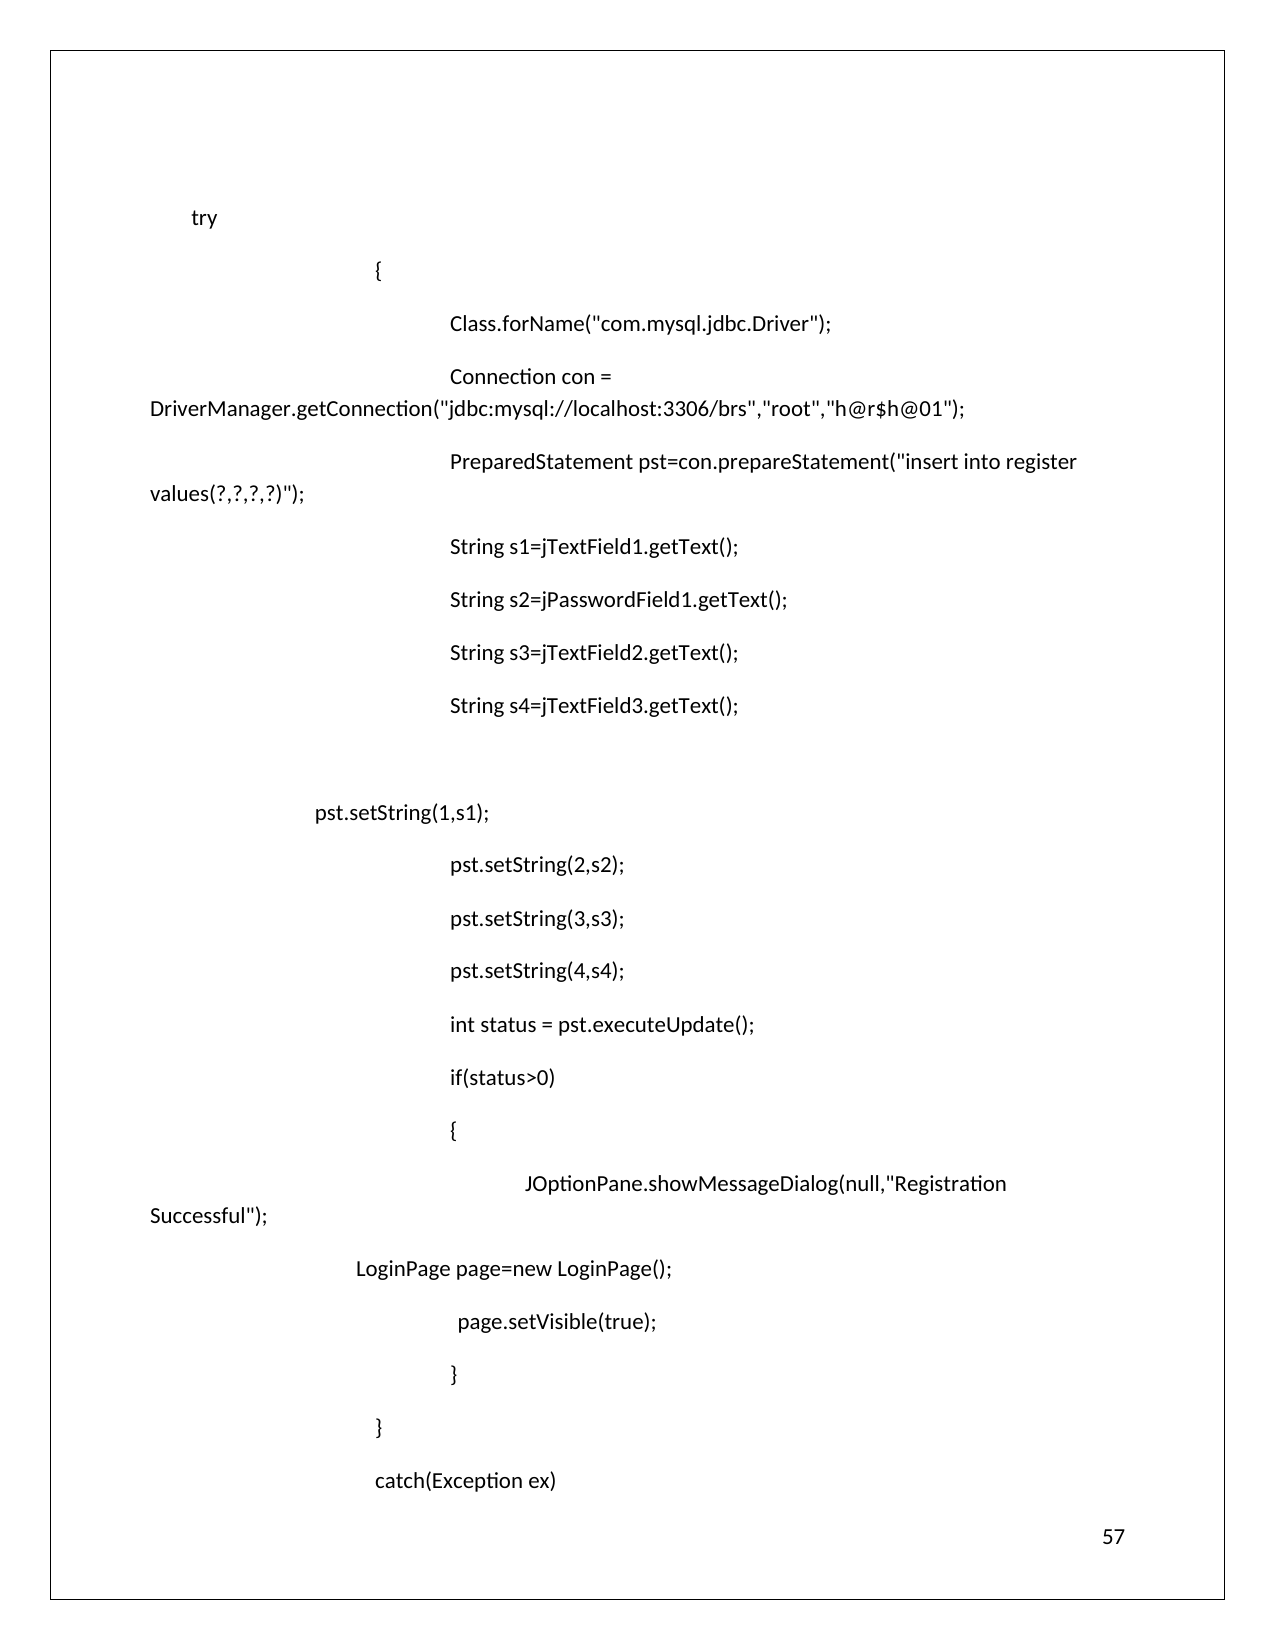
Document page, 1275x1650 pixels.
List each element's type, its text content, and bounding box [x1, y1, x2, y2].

text Class.forName("com.mysql.jdbc.Driver"); [150, 309, 1125, 337]
text pst.setString(3,s3); [150, 904, 1125, 932]
text pst.setString(2,s2); [150, 851, 1125, 879]
text if(status>0) [150, 1063, 1125, 1091]
text Connection con = DriverManager.getConnection("jdbc:mysql://localhost:3306/brs","root","h@r$h@01"); [150, 362, 1125, 422]
text } [150, 1413, 1125, 1441]
text page.setVisible(true); [150, 1307, 1125, 1335]
text pst.setString(4,s4); [150, 957, 1125, 985]
text String s1=jTextField1.getText(); [150, 532, 1125, 561]
text catch(Exception ex) [150, 1466, 1125, 1494]
text String s3=jTextField2.getText(); [150, 638, 1125, 667]
text int status = pst.executeUpdate(); [150, 1010, 1125, 1038]
text { [150, 256, 1125, 284]
text { [150, 1116, 1125, 1144]
text pst.setString(1,s1); [150, 798, 1125, 826]
text String s2=jPasswordField1.getText(); [150, 586, 1125, 613]
text LoginPage page=new LoginPage(); [150, 1254, 1125, 1282]
text String s4=jTextField3.getText(); [150, 692, 1125, 719]
text PreparedStatement pst=con.prepareStatement("insert into register values(?,?,?,?)"); [150, 447, 1125, 507]
text try [150, 203, 1125, 231]
text } [150, 1360, 1125, 1388]
text JOptionPane.showMessageDialog(null,"Registration Successful"); [150, 1169, 1125, 1229]
